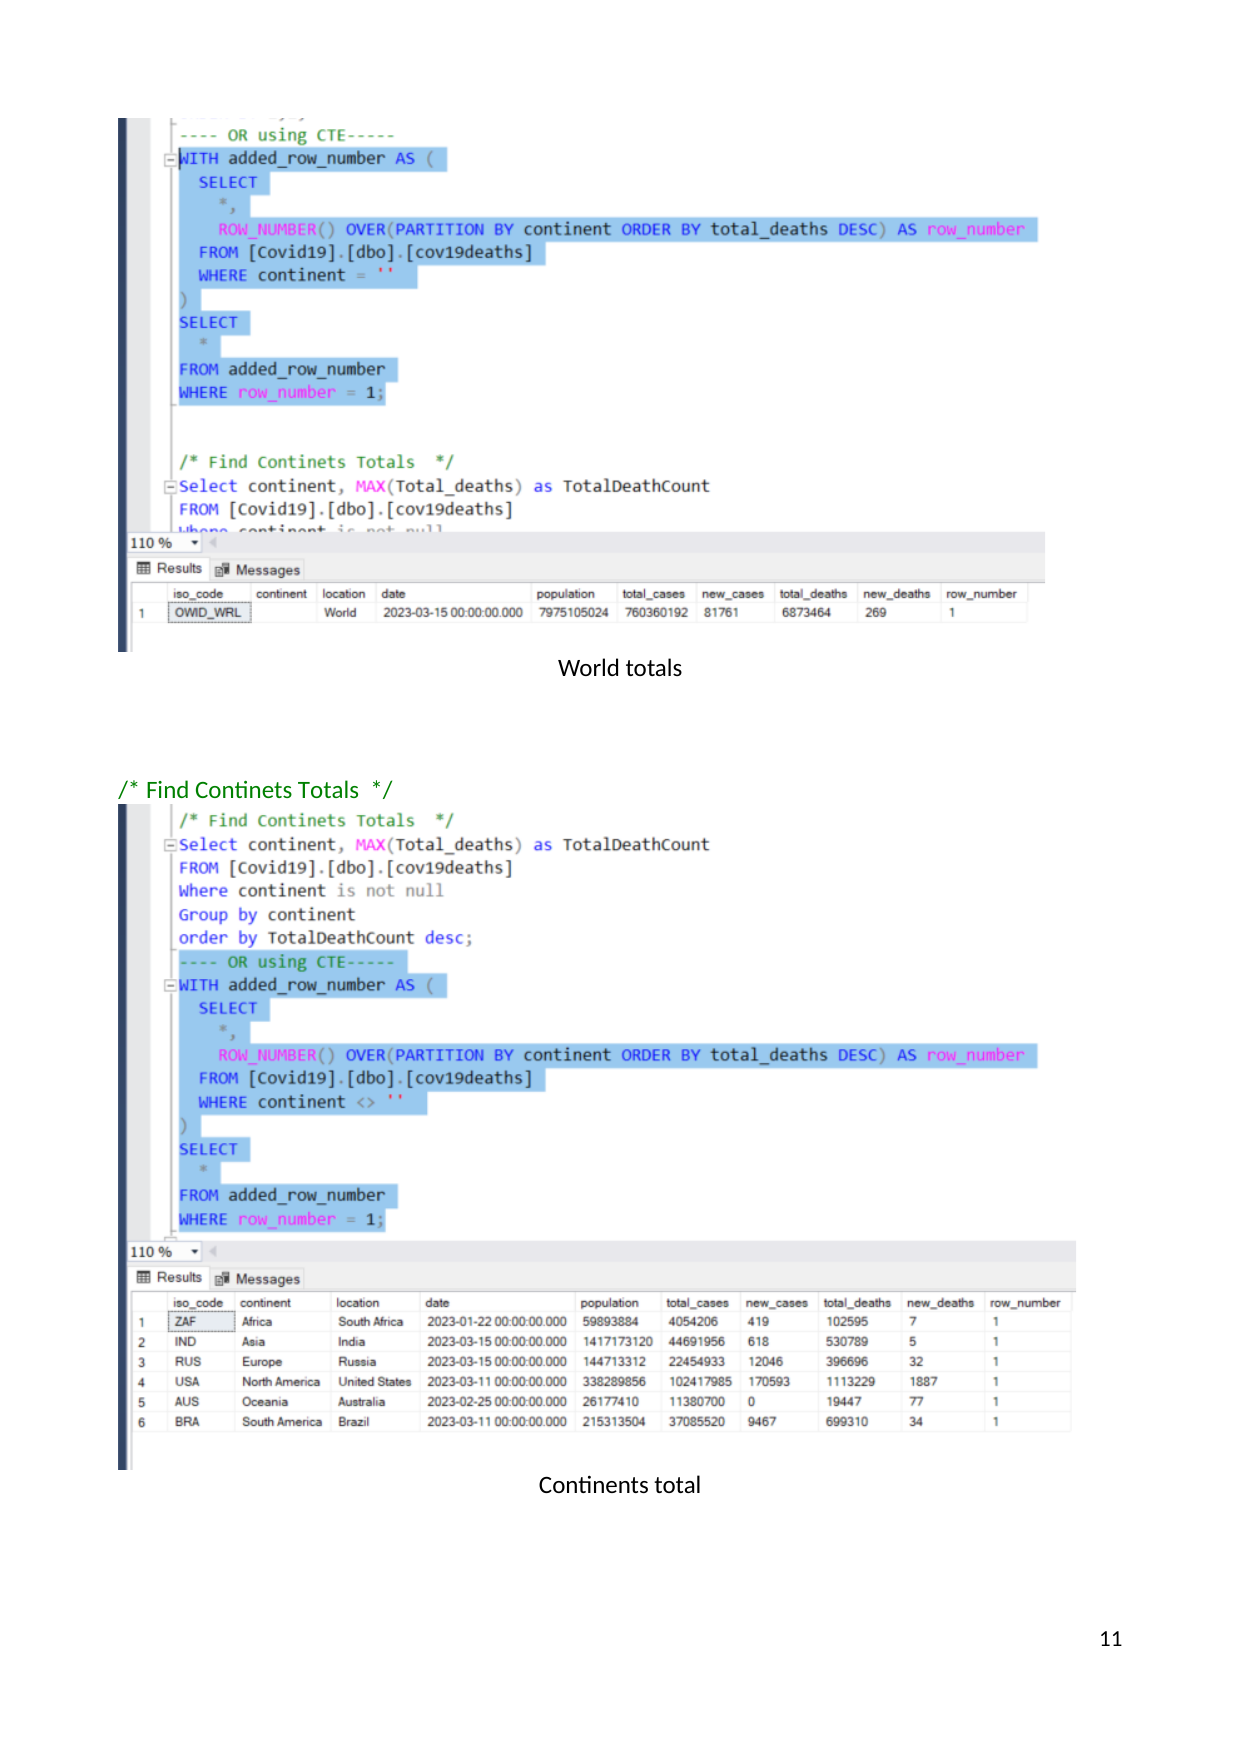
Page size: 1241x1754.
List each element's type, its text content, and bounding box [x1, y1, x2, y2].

picture [118, 118, 1045, 652]
text World totals [118, 652, 1122, 682]
text /* Find Continets Totals */ [118, 774, 1122, 804]
text Continents total [118, 1469, 1122, 1500]
picture [118, 804, 1077, 1470]
